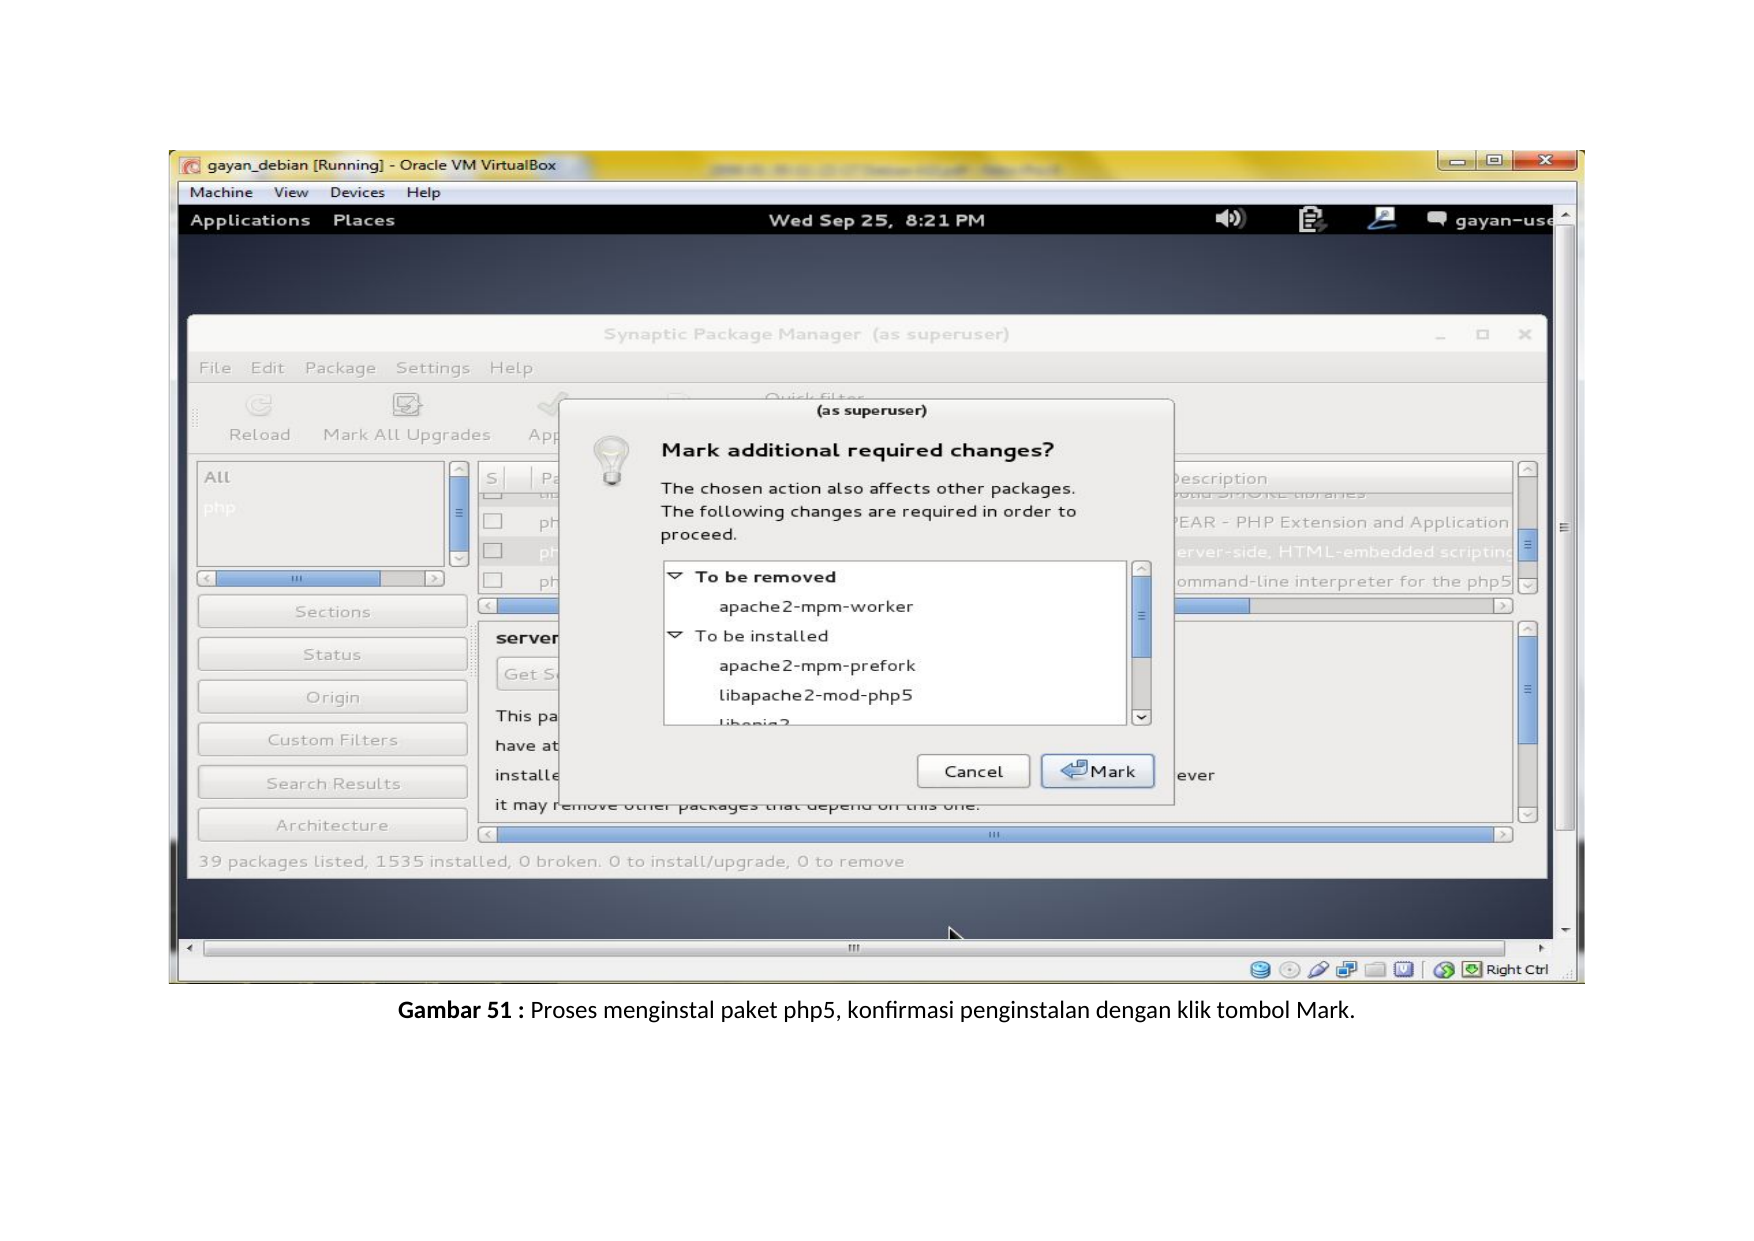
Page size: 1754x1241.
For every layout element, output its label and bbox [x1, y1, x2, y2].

picture [168, 150, 1585, 984]
text [150, 150, 1604, 1025]
